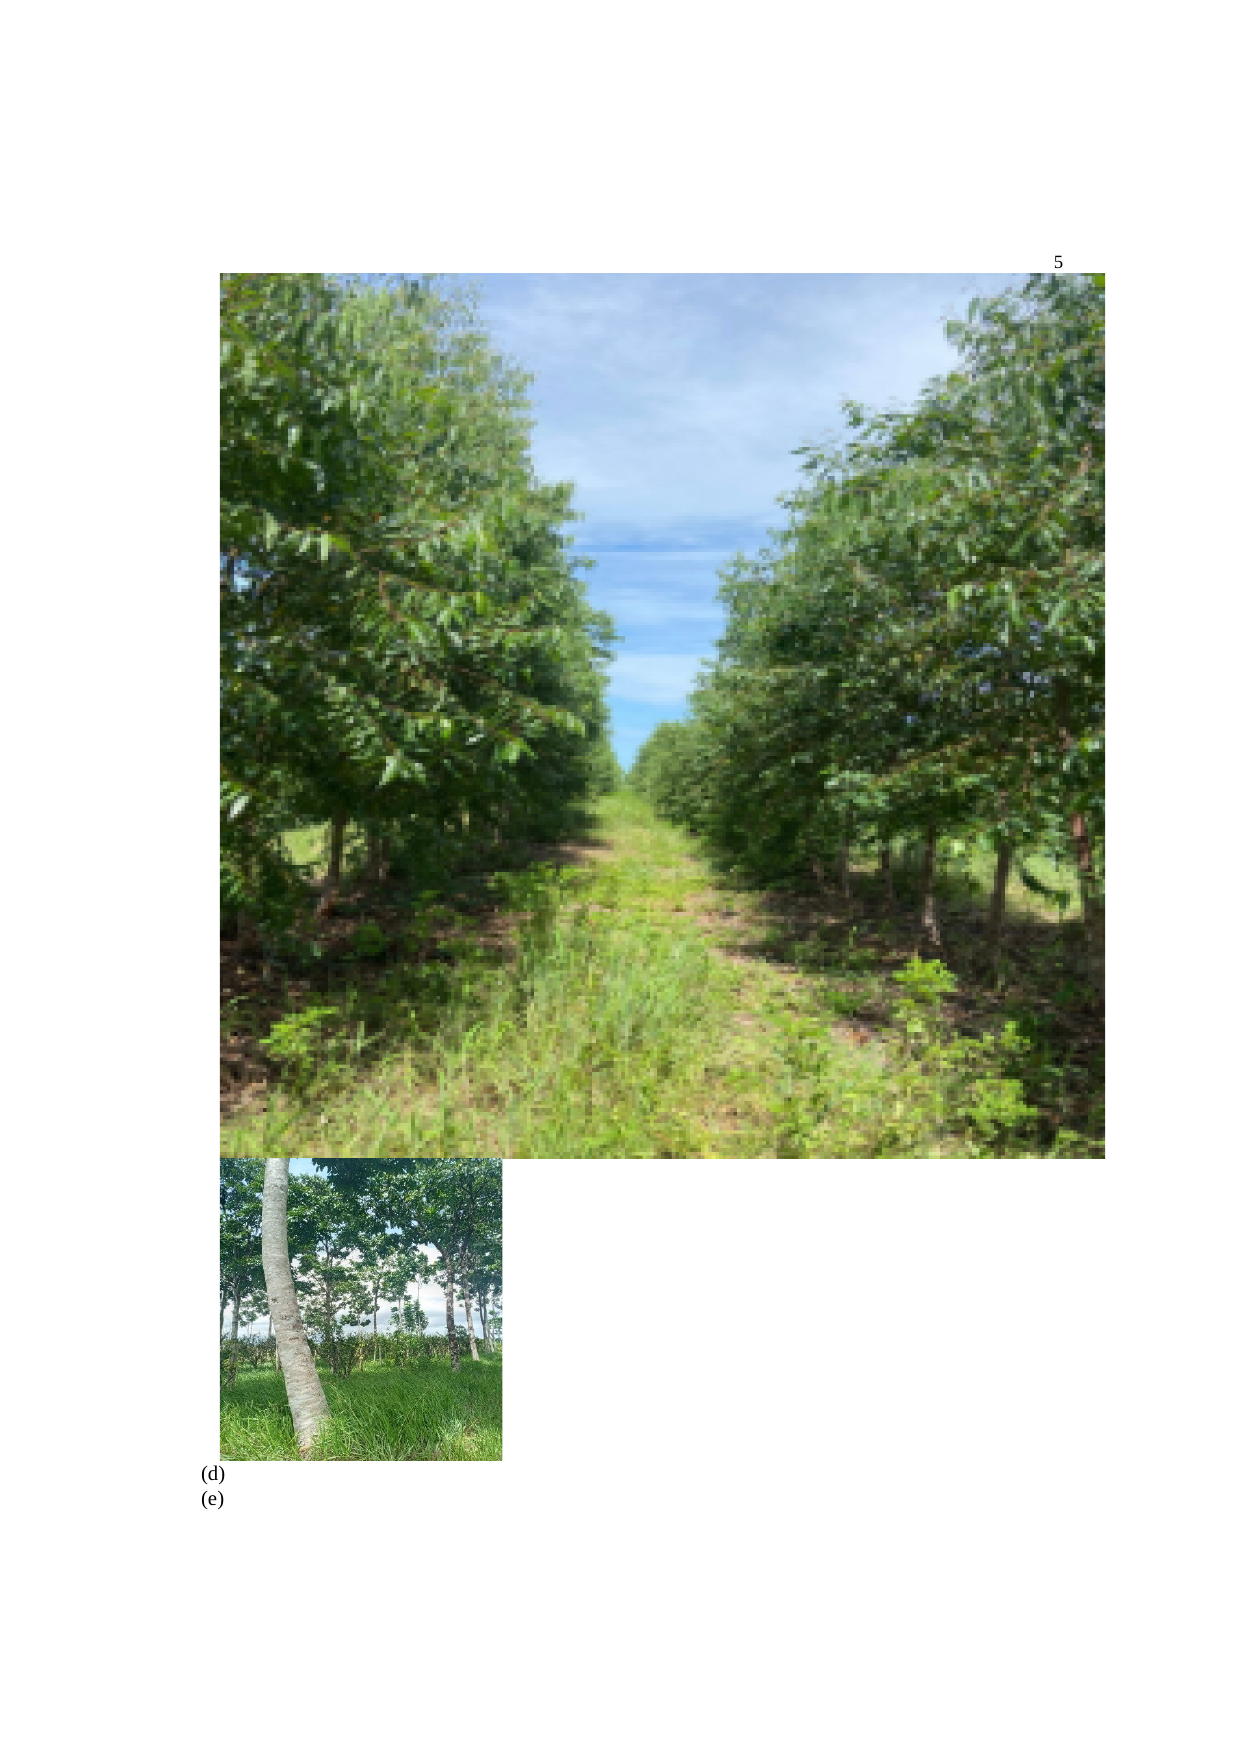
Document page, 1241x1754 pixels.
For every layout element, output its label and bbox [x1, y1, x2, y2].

picture [219, 273, 1105, 1461]
